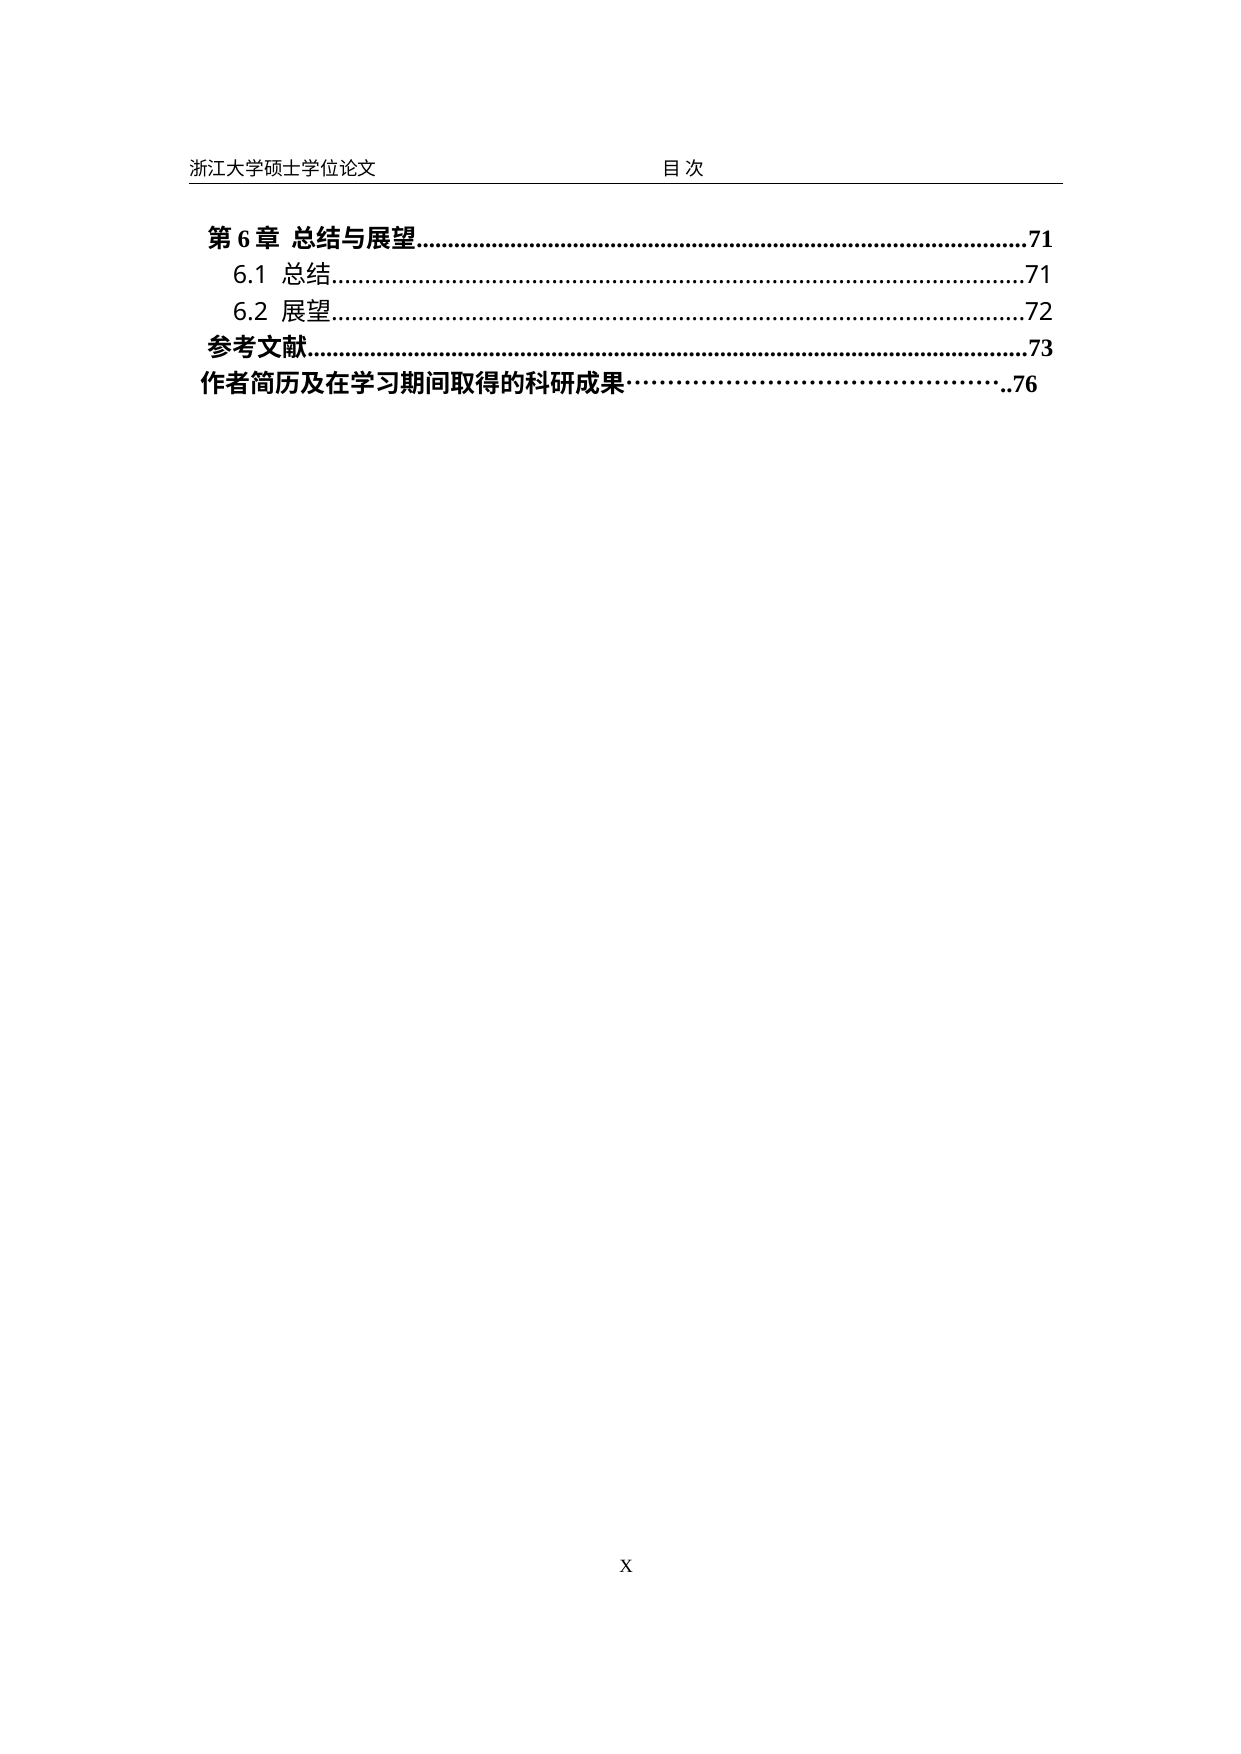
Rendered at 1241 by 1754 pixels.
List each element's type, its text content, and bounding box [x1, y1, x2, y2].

text 6.2 展望 72 [233, 291, 1063, 327]
text 参考文献 73 [207, 327, 1063, 363]
text 6.1 总结 71 [233, 255, 1063, 291]
text 第6章 总结与展望 71 [207, 218, 1063, 255]
text 作者简历及在学习期间取得的科研成果………………………………………..76 [189, 363, 1063, 400]
